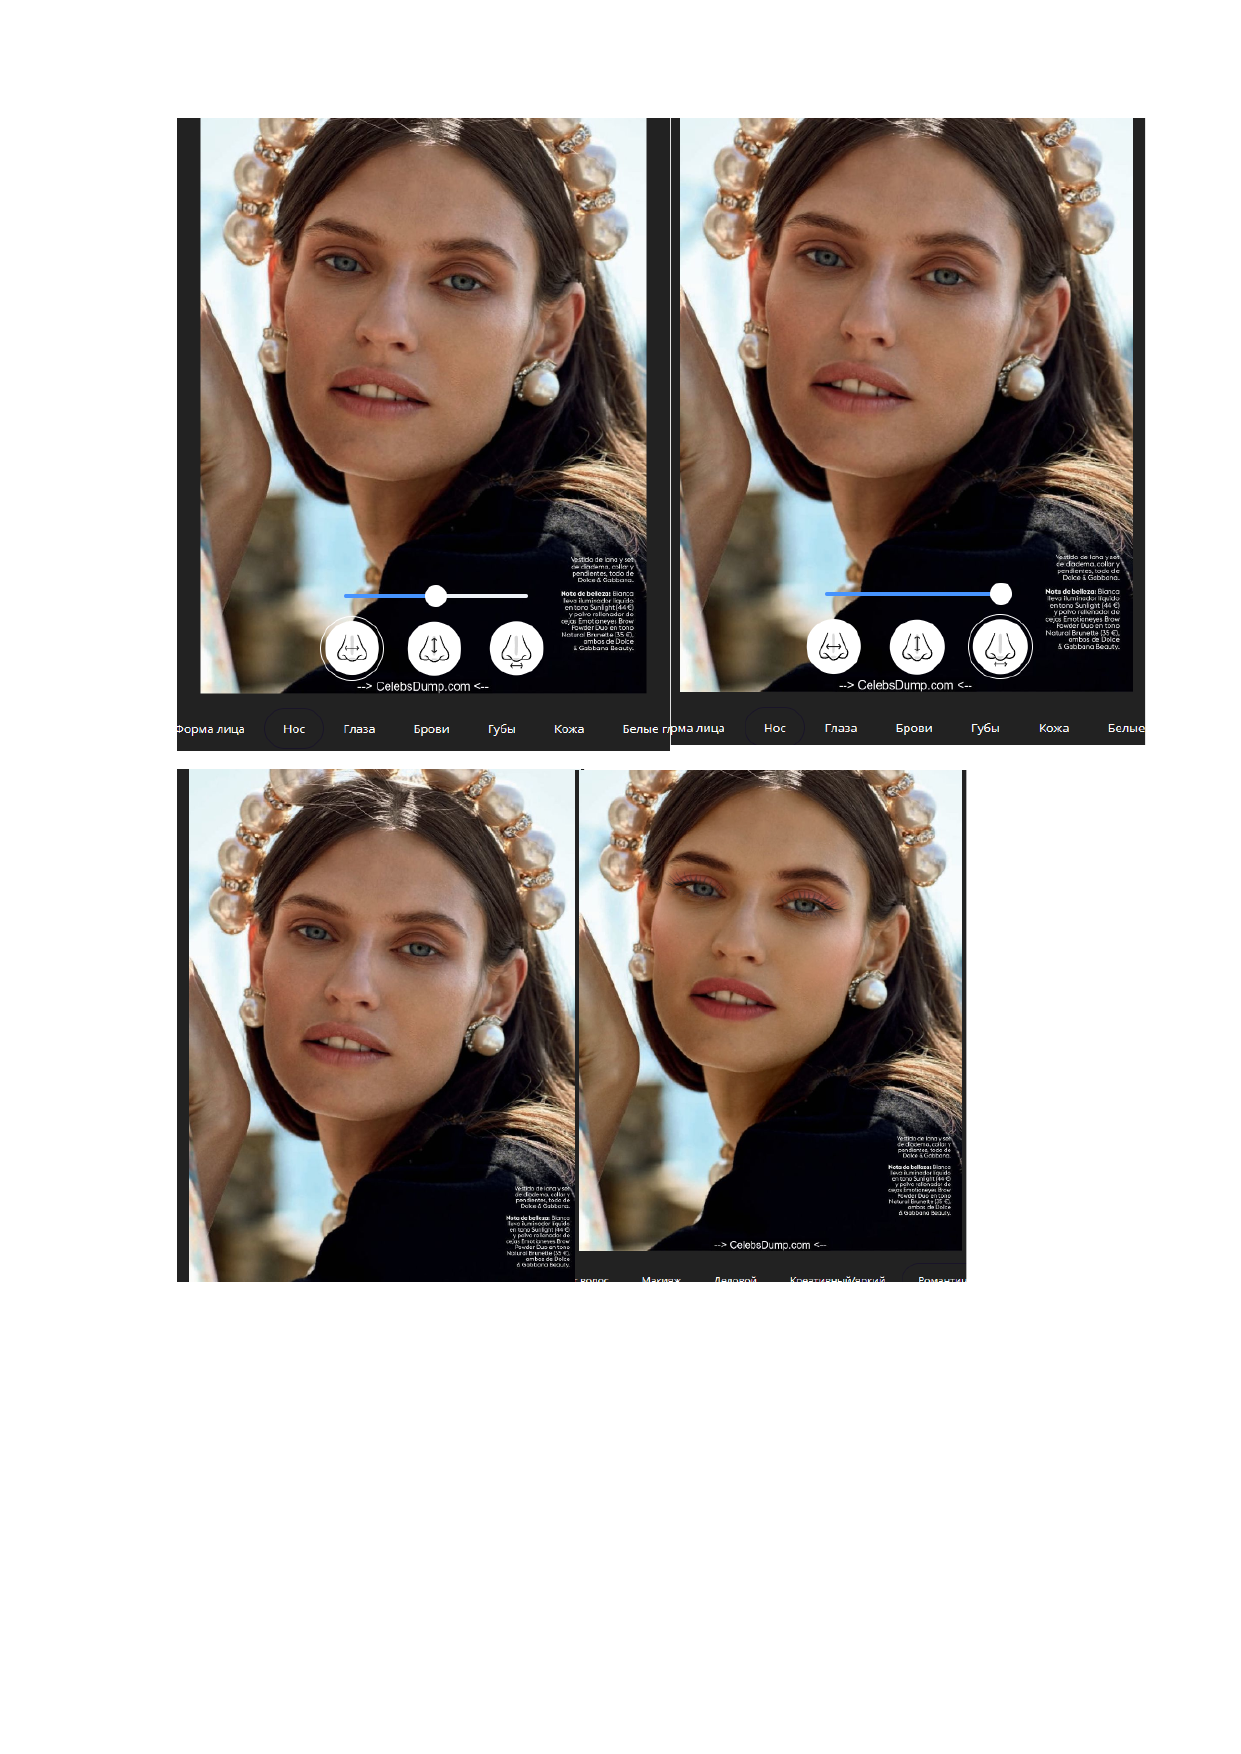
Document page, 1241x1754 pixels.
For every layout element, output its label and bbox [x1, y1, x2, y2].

picture [177, 769, 967, 1282]
picture [177, 118, 1146, 751]
